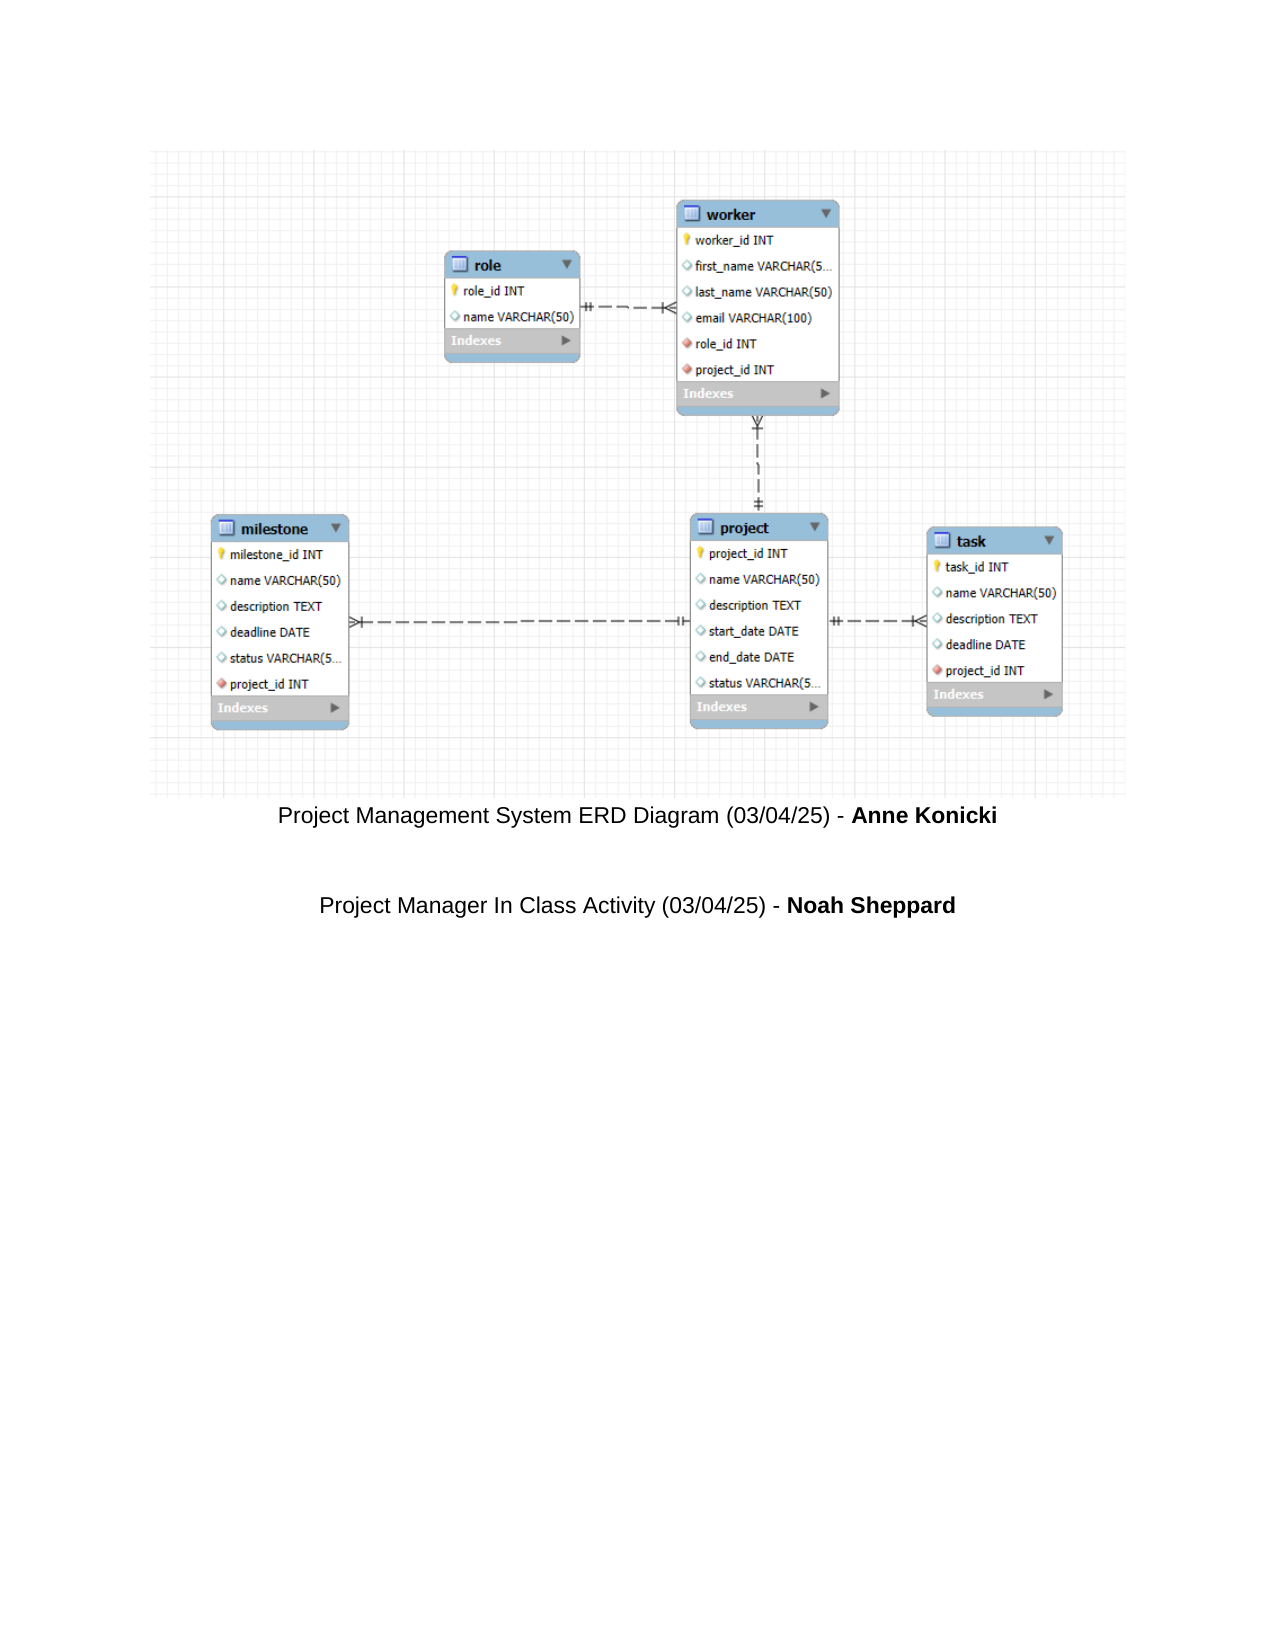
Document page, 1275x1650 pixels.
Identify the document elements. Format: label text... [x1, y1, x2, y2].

text Project Management System ERD Diagram (03/04/25) - Anne Konicki [150, 802, 1125, 828]
text Project Manager In Class Activity (03/04/25) - Noah Sheppard [150, 892, 1125, 919]
picture [150, 150, 1125, 798]
